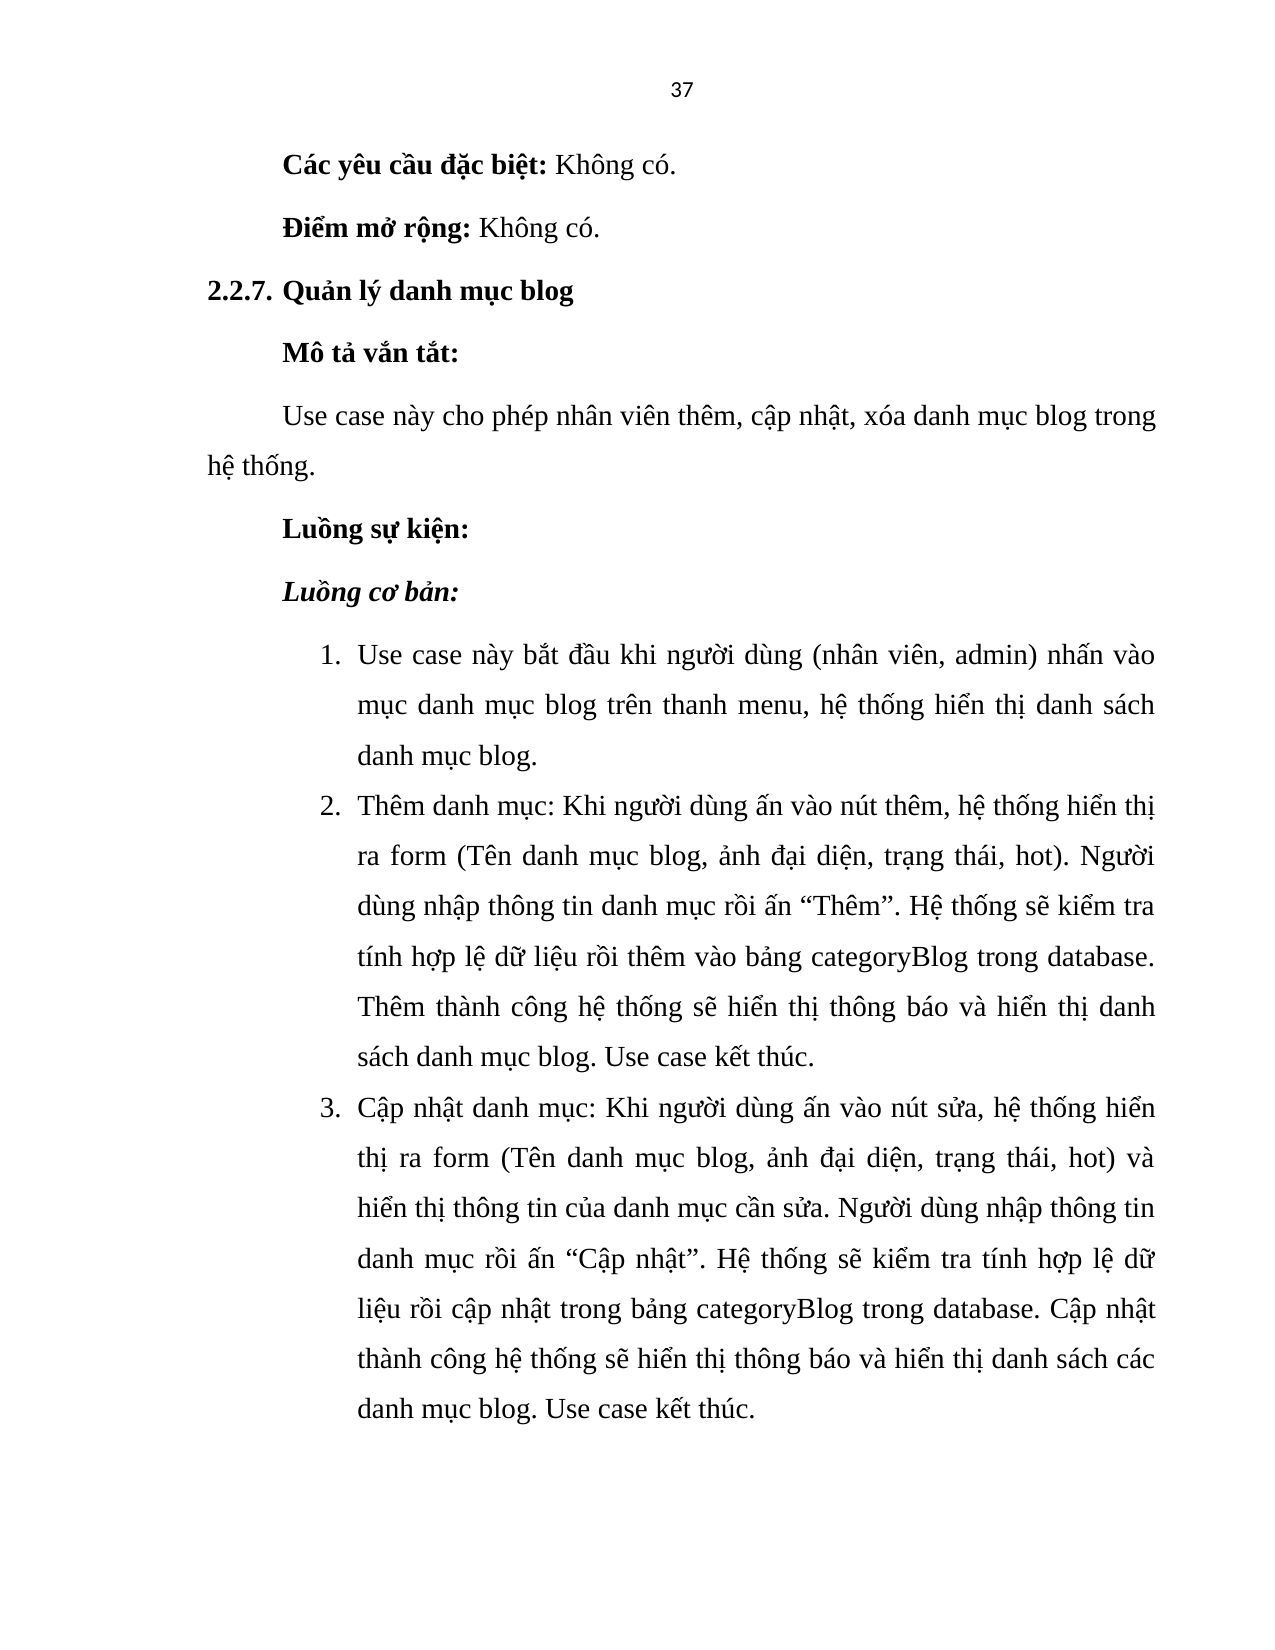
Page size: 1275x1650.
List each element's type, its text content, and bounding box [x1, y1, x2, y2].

text Use case này cho phép nhân viên thêm, cập nhật, xóa danh mục blog trong hệ thống. [207, 398, 1156, 482]
text Mô tả vắn tắt: [244, 335, 1156, 369]
text Luồng cơ bản: [207, 574, 1156, 608]
list Cập nhật danh mục: Khi người dùng ấn vào nút sửa, hệ thống hiển thị ra form (Tên danh mục blog, ảnh đại diện, trạng thái, hot) và hiển thị thông tin của danh mục cần sửa. Người dùng nhập thông tin danh mục rồi ấn “Cập nhật”. Hệ thống sẽ kiểm tra tính hợp lệ dữ liệu rồi cập nhật trong bảng categoryBlog trong database. Cập nhật thành công hệ thống sẽ hiển thị thông báo và hiển thị danh sách các danh mục blog. Use case kết thúc. [319, 1090, 1156, 1425]
text Các yêu cầu đặc biệt: Không có. [207, 147, 1156, 181]
list Use case này bắt đầu khi người dùng (nhân viên, admin) nhấn vào mục danh mục blog trên thanh menu, hệ thống hiển thị danh sách danh mục blog. [319, 637, 1156, 771]
text Điểm mở rộng: Không có. [207, 210, 1156, 243]
list Quản lý danh mục blog [207, 273, 1156, 306]
list Thêm danh mục: Khi người dùng ấn vào nút thêm, hệ thống hiển thị ra form (Tên danh mục blog, ảnh đại diện, trạng thái, hot). Người dùng nhập thông tin danh mục rồi ấn “Thêm”. Hệ thống sẽ kiểm tra tính hợp lệ dữ liệu rồi thêm vào bảng categoryBlog trong database. Thêm thành công hệ thống sẽ hiển thị thông báo và hiển thị danh sách danh mục blog. Use case kết thúc. [319, 788, 1156, 1073]
text Luồng sự kiện: [207, 511, 1156, 545]
